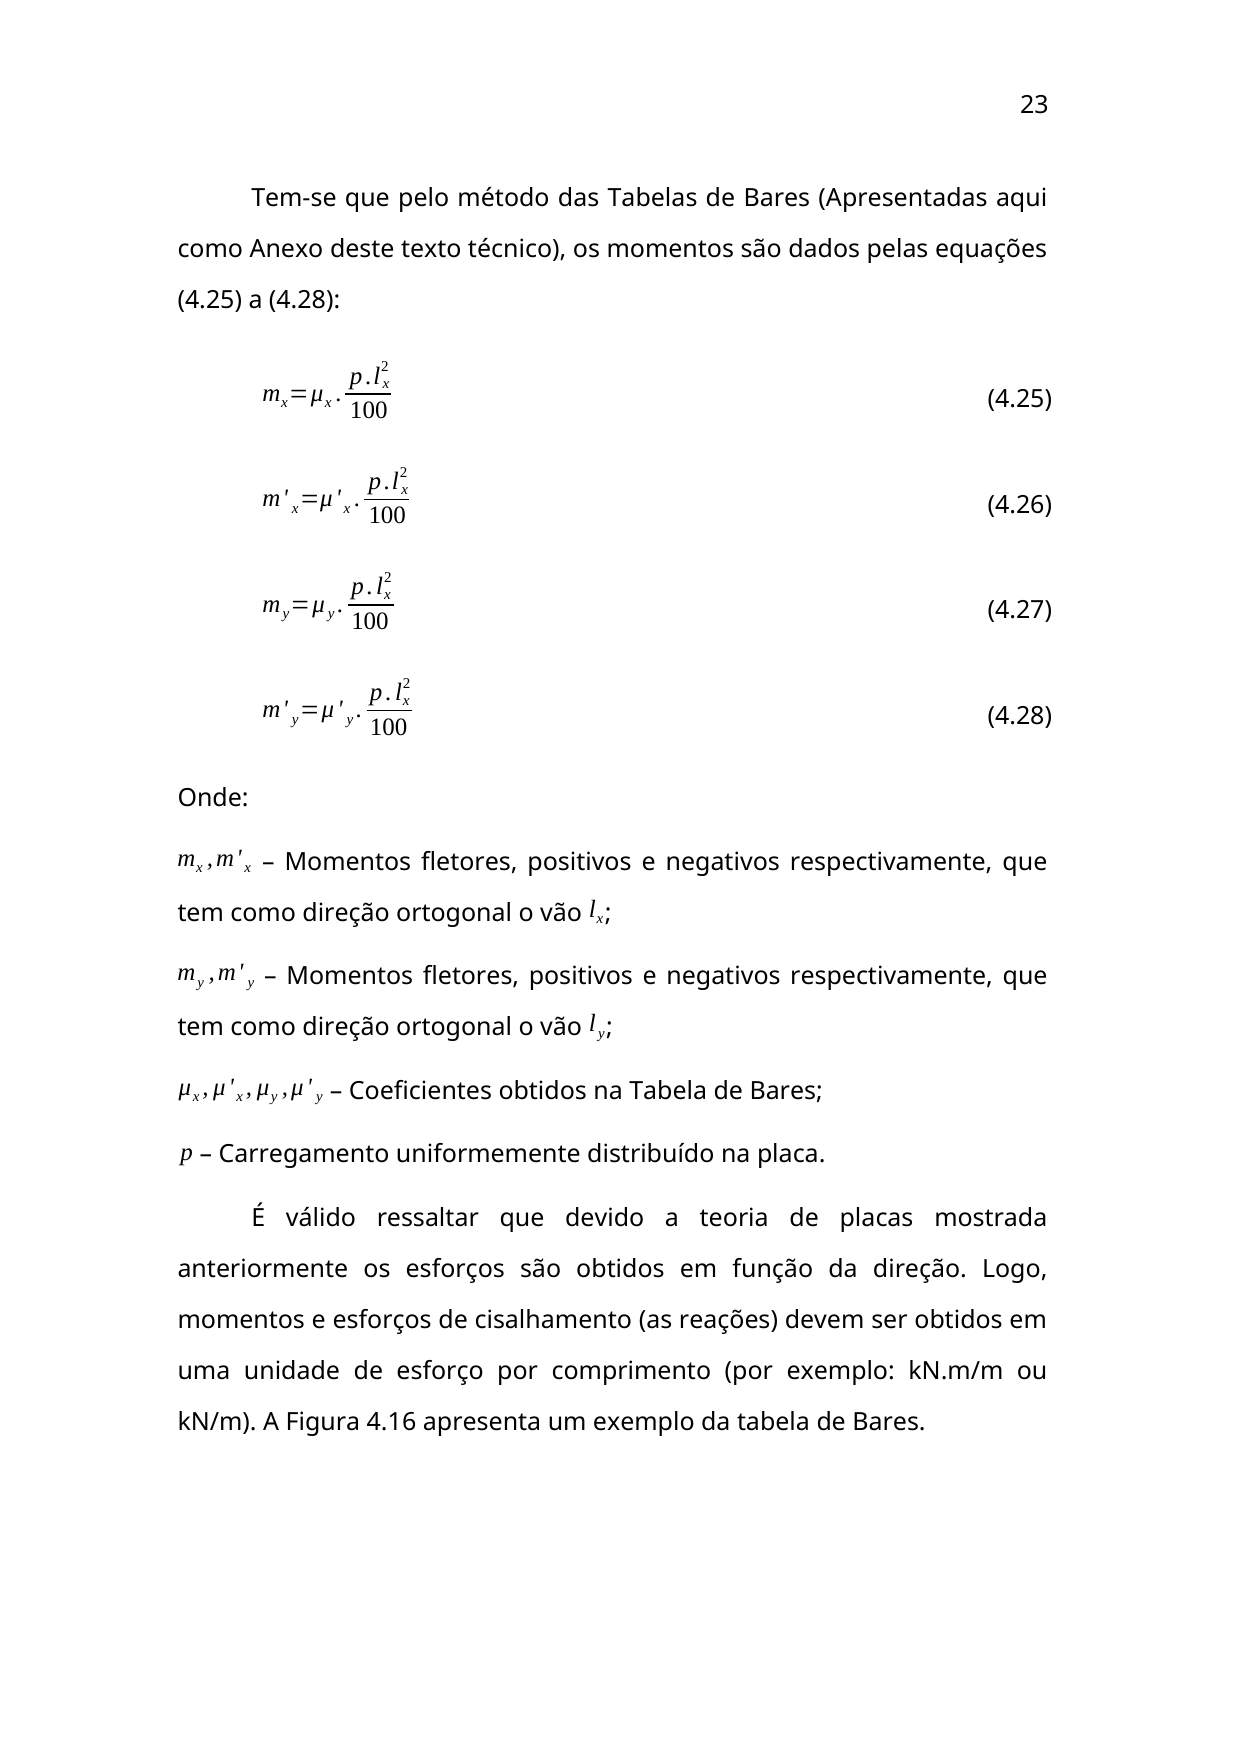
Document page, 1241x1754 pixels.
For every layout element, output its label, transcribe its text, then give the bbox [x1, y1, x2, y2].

text – Momentos fletores, positivos e negativos respectivamente, que tem como direção ortogonal o vão ; [177, 843, 1048, 928]
table_cell (4.26) [619, 451, 1063, 556]
text – Momentos fletores, positivos e negativos respectivamente, que tem como direção ortogonal o vão ; [177, 958, 1048, 1043]
table_cell [177, 556, 619, 662]
text – Coeficientes obtidos na Tabela de Bares; [177, 1072, 1048, 1106]
table_cell [177, 451, 619, 556]
table_cell (4.27) [619, 556, 1063, 662]
table_cell [177, 662, 619, 767]
text É válido ressaltar que devido a teoria de placas mostrada anteriormente os esforços são obtidos em função da direção. Logo, momentos e esforços de cisalhamento (as reações) devem ser obtidos em uma unidade de esforço por comprimento (por exemplo: kN.m/m ou kN/m). A Figura 4.16 apresenta um exemplo da tabela de Bares. [177, 1199, 1048, 1438]
table_cell (4.28) [619, 662, 1063, 767]
table_header [177, 345, 619, 451]
text – Carregamento uniformemente distribuído na placa. [177, 1136, 1048, 1170]
table_header (4.25) [619, 345, 1063, 451]
text Onde: [177, 779, 1048, 814]
text Tem-se que pelo método das Tabelas de Bares (Apresentadas aqui como Anexo deste texto técnico), os momentos são dados pelas equações (4.25) a (4.28): [177, 179, 1048, 316]
